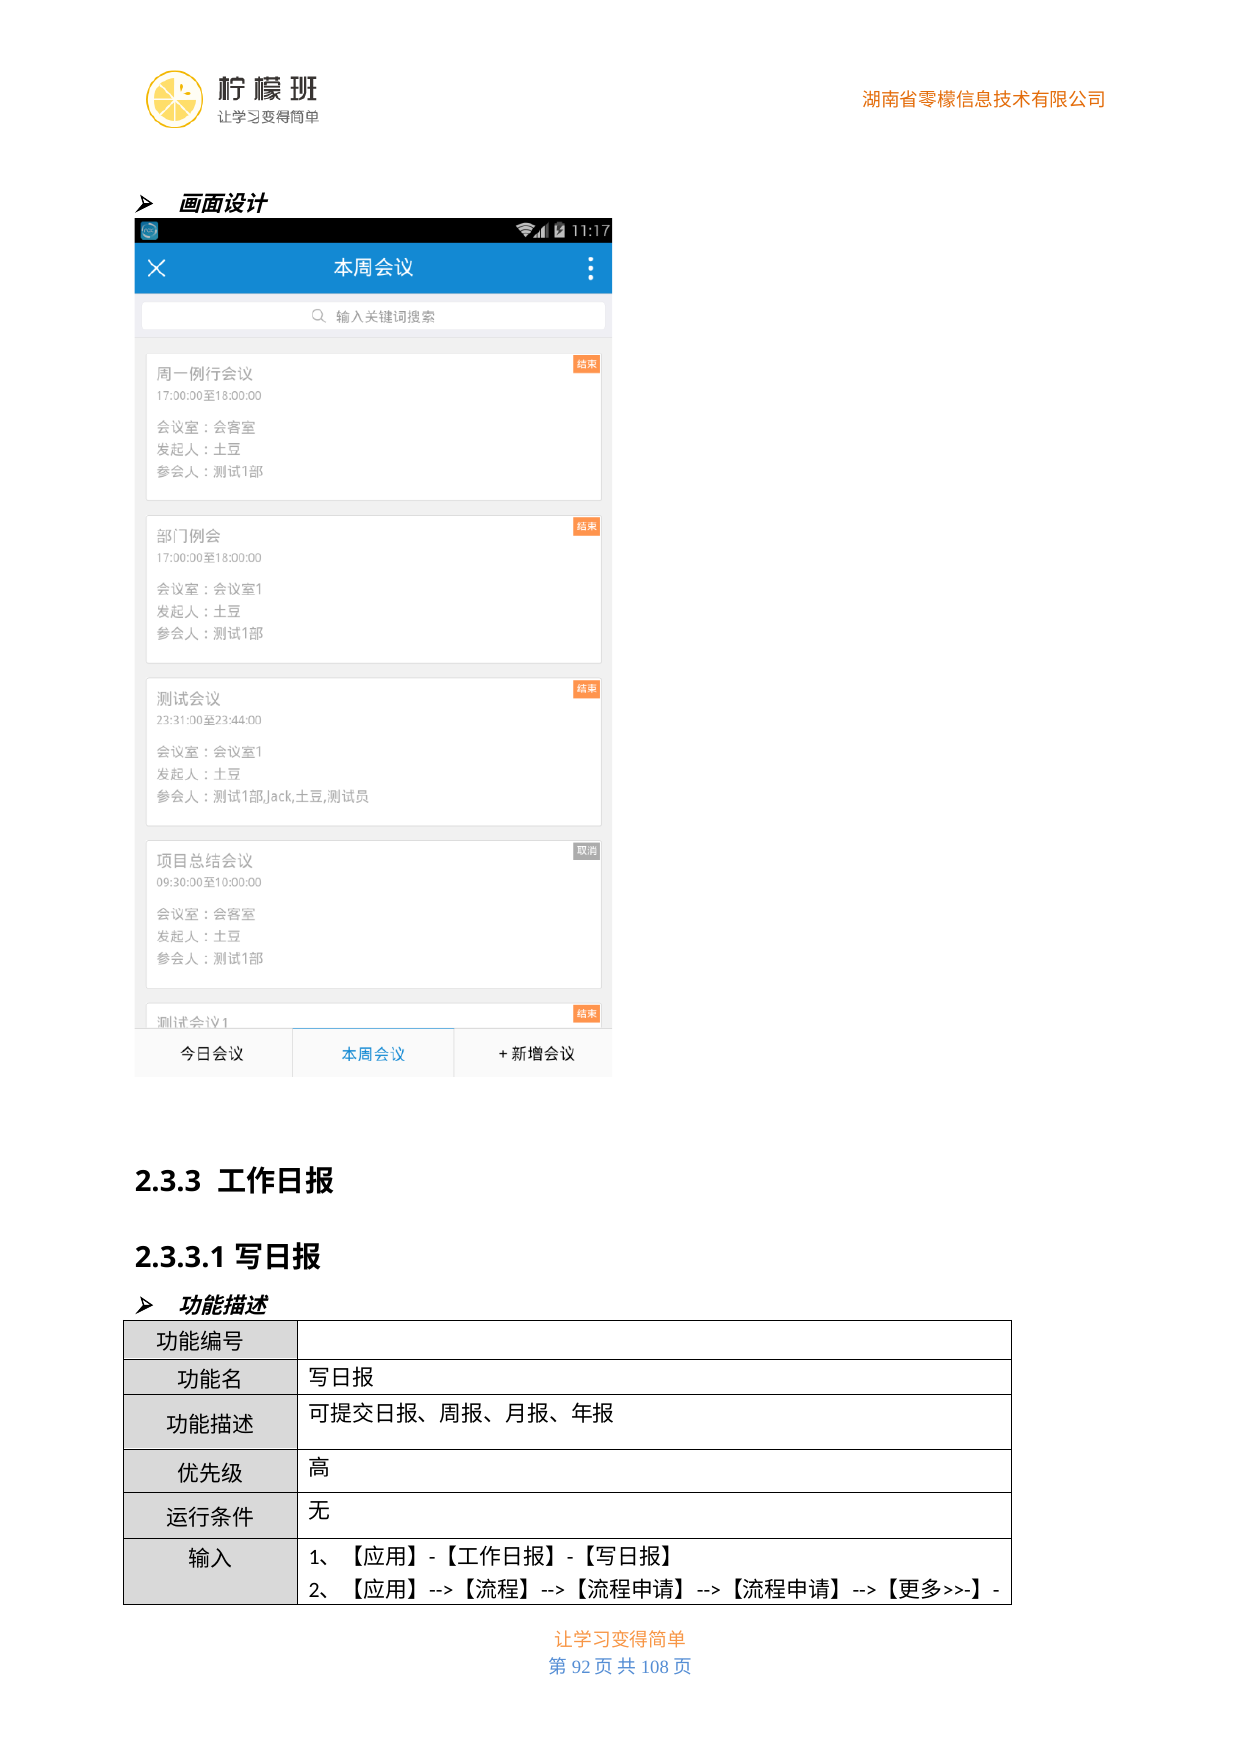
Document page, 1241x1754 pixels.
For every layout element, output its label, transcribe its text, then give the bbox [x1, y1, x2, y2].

list 画面设计 [134, 186, 1106, 218]
table_cell 功能描述 [124, 1395, 297, 1448]
table_cell 可提交日报、周报、月报、年报 [298, 1395, 1011, 1448]
table_header [298, 1321, 1011, 1358]
table_cell 功能名 [124, 1360, 297, 1394]
table_cell 输入 [124, 1539, 297, 1604]
list 功能描述 [134, 1287, 1106, 1320]
table_cell 高 [298, 1450, 1011, 1492]
table_header 功能编号 [124, 1321, 297, 1358]
picture [134, 218, 613, 1077]
picture [134, 65, 340, 133]
subtitle 工作日报 [134, 1147, 1106, 1212]
table_cell 写日报 [298, 1360, 1011, 1394]
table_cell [298, 1539, 1011, 1604]
table_cell 无 [298, 1493, 1011, 1538]
table_cell 优先级 [124, 1450, 297, 1492]
table_cell 运行条件 [124, 1493, 297, 1538]
subtitle 2.3.3.1 写日报 [134, 1222, 1106, 1287]
